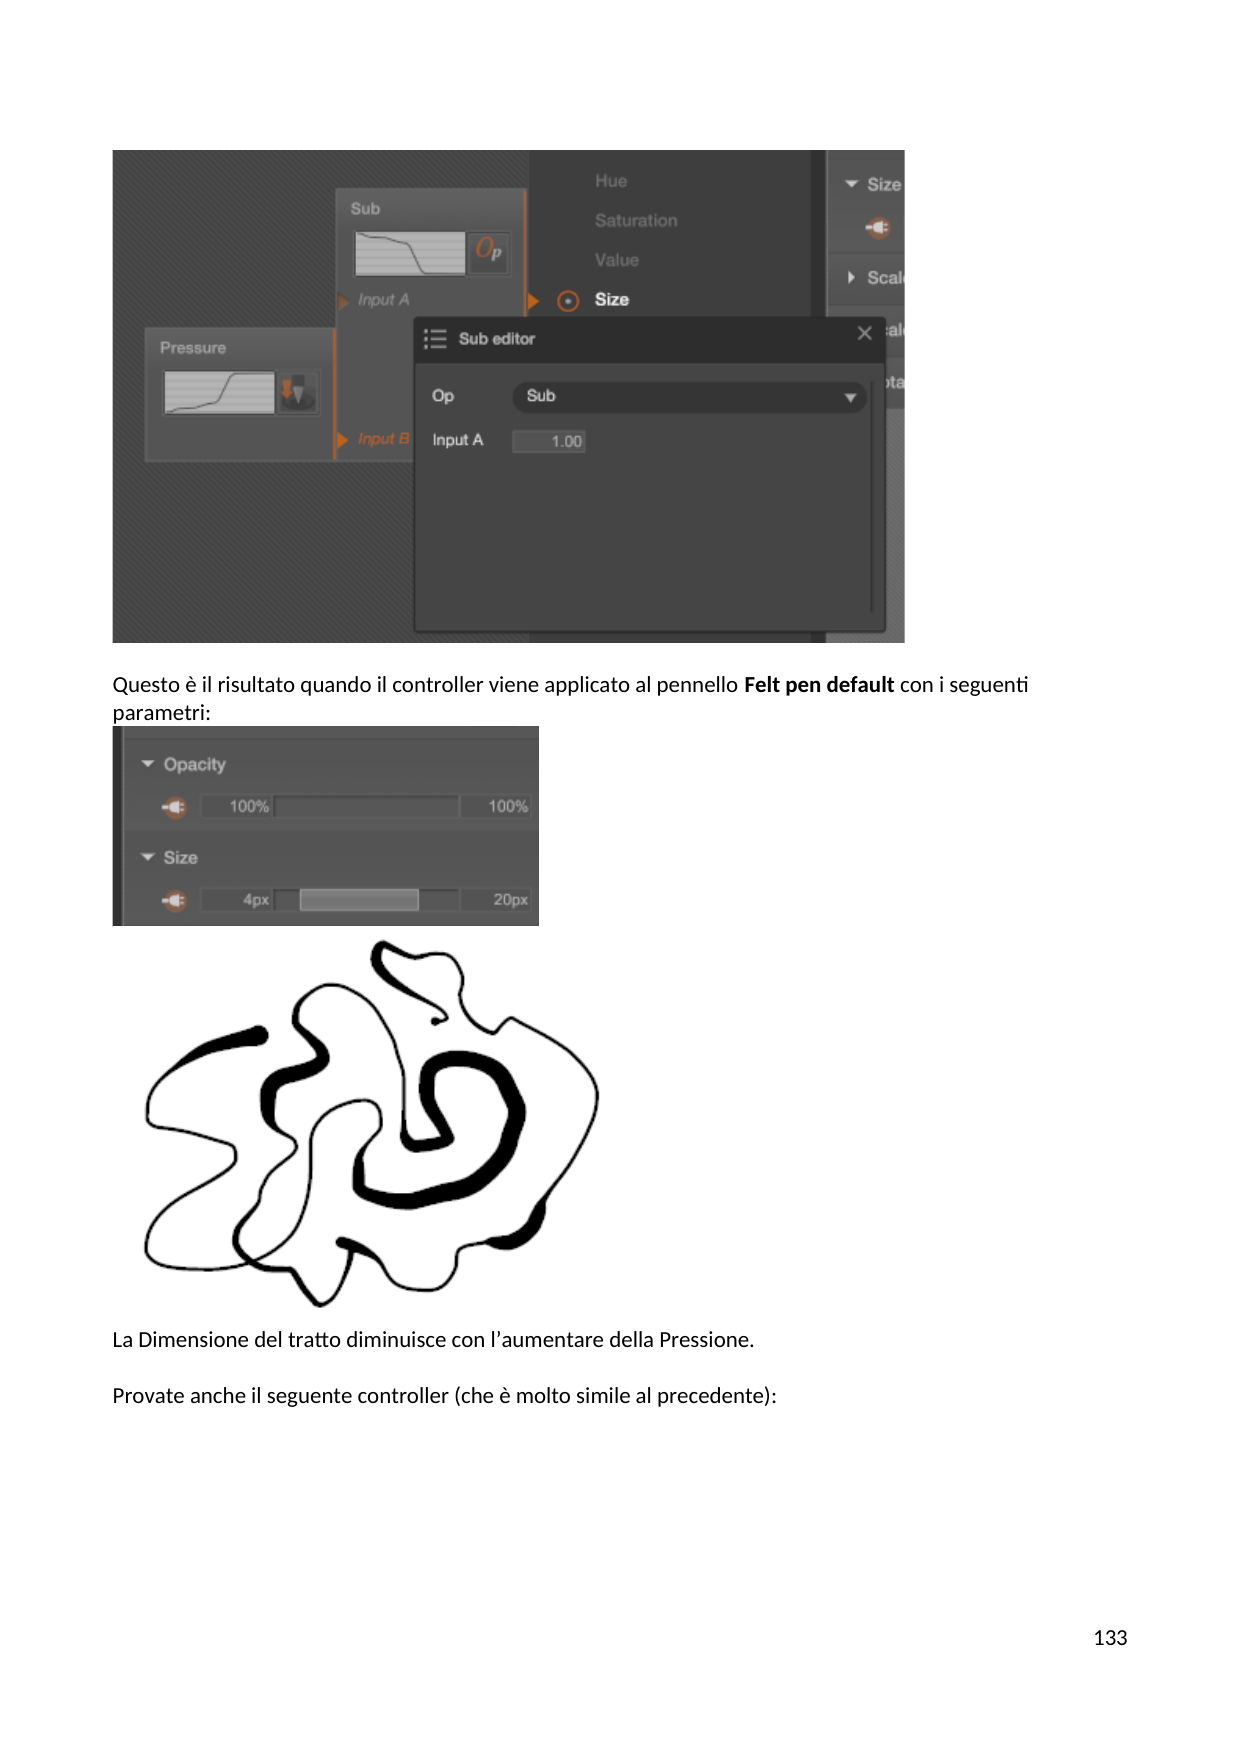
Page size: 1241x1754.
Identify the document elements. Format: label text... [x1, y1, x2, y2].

text La Dimensione del tratto diminuisce con l’aumentare della Pressione. [112, 1325, 1128, 1353]
text Provate anche il seguente controller (che è molto simile al precedente): [112, 1381, 1128, 1409]
picture [112, 150, 905, 643]
picture [112, 726, 629, 1325]
text Questo è il risultato quando il controller viene applicato al pennello Felt pen default con i seguenti parametri: [112, 670, 1128, 726]
